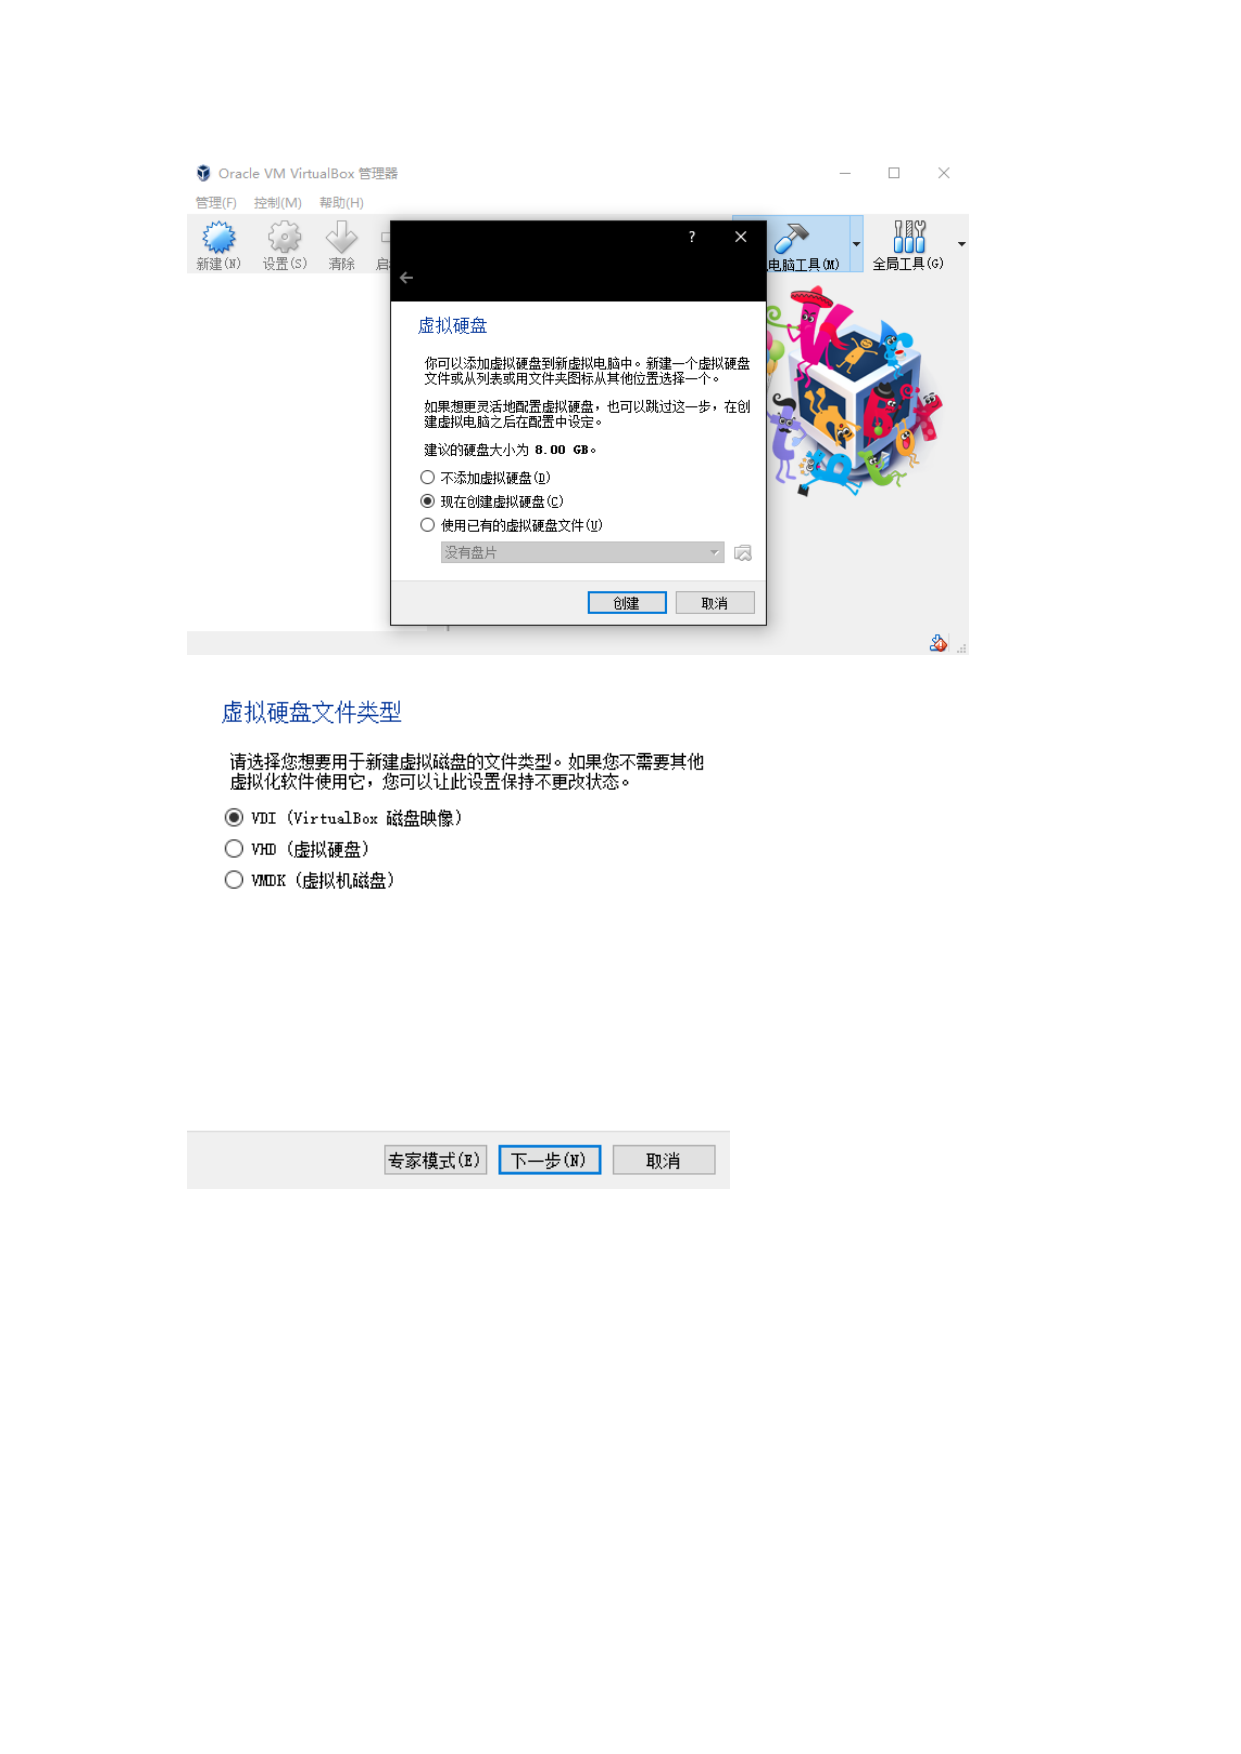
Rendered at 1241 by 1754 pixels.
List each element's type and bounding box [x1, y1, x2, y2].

picture [187, 681, 730, 1189]
picture [187, 161, 969, 655]
